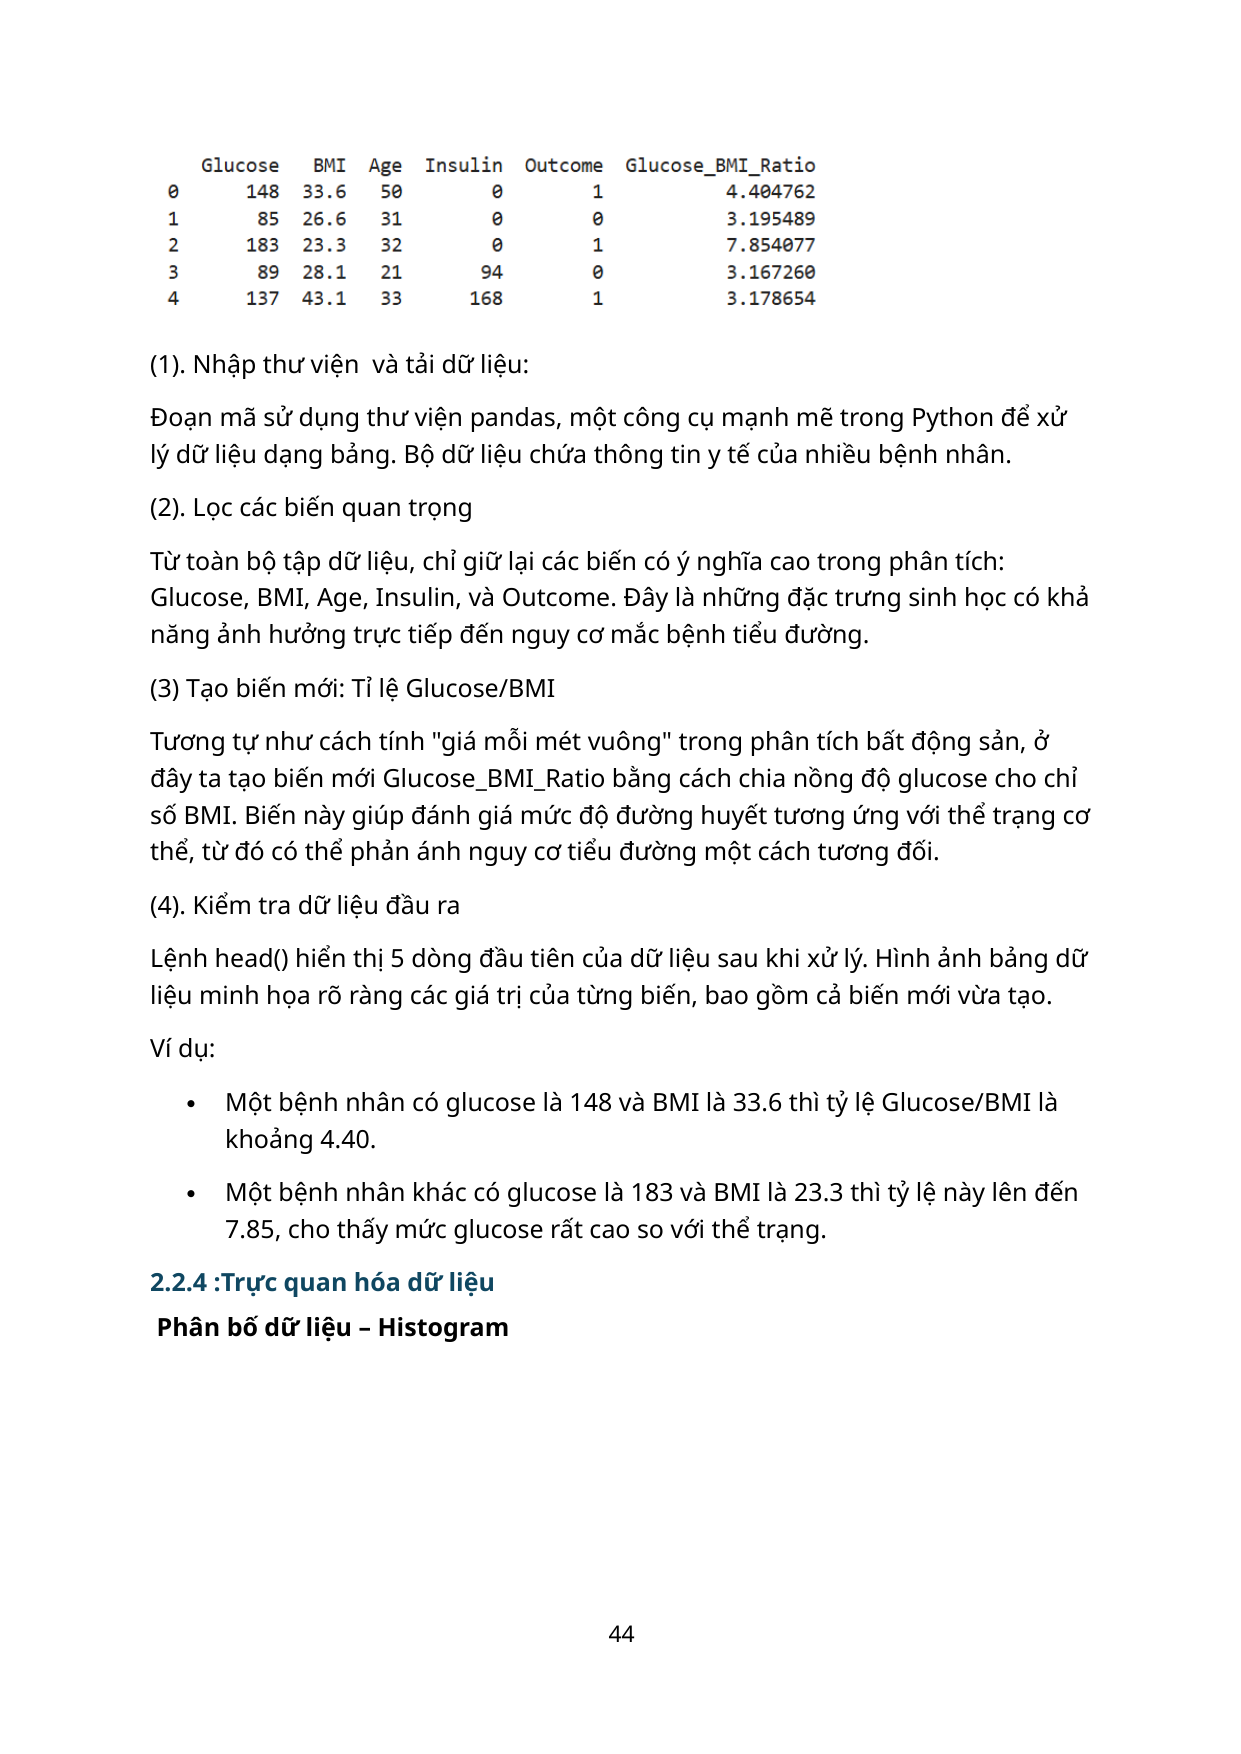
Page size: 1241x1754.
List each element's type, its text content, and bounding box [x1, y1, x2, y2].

list Một bệnh nhân có glucose là 148 và BMI là 33.6 thì tỷ lệ Glucose/BMI là khoảng 4.40. [187, 1084, 1093, 1155]
text (1). Nhập thư viện và tải dữ liệu: [150, 346, 1093, 380]
text Từ toàn bộ tập dữ liệu, chỉ giữ lại các biến có ý nghĩa cao trong phân tích: Glucose, BMI, Age, Insulin, và Outcome. Đây là những đặc trưng sinh học có khả năng ảnh hưởng trực tiếp đến nguy cơ mắc bệnh tiểu đường. [150, 543, 1093, 651]
list Một bệnh nhân khác có glucose là 183 và BMI là 23.3 thì tỷ lệ này lên đến 7.85, cho thấy mức glucose rất cao so với thể trạng. [187, 1175, 1093, 1246]
text Lệnh head() hiển thị 5 dòng đầu tiên của dữ liệu sau khi xử lý. Hình ảnh bảng dữ liệu minh họa rõ ràng các giá trị của từng biến, bao gồm cả biến mới vừa tạo. [150, 941, 1093, 1012]
text Đoạn mã sử dụng thư viện pandas, một công cụ mạnh mẽ trong Python để xử lý dữ liệu dạng bảng. Bộ dữ liệu chứa thông tin y tế của nhiều bệnh nhân. [150, 400, 1093, 471]
text Ví dụ: [150, 1031, 1093, 1065]
picture [150, 150, 971, 327]
text (4). Kiểm tra dữ liệu đầu ra [150, 887, 1093, 922]
text Phân bố dữ liệu – Histogram [150, 1310, 1093, 1344]
text Tương tự như cách tính "giá mỗi mét vuông" trong phân tích bất động sản, ở đây ta tạo biến mới Glucose_BMI_Ratio bằng cách chia nồng độ glucose cho chỉ số BMI. Biến này giúp đánh giá mức độ đường huyết tương ứng với thể trạng cơ thể, từ đó có thể phản ánh nguy cơ tiểu đường một cách tương đối. [150, 724, 1093, 868]
subtitle 2.2.4 :Trực quan hóa dữ liệu [150, 1265, 1093, 1299]
text (2). Lọc các biến quan trọng [150, 490, 1093, 524]
text (3) Tạo biến mới: Tỉ lệ Glucose/BMI [150, 670, 1093, 704]
